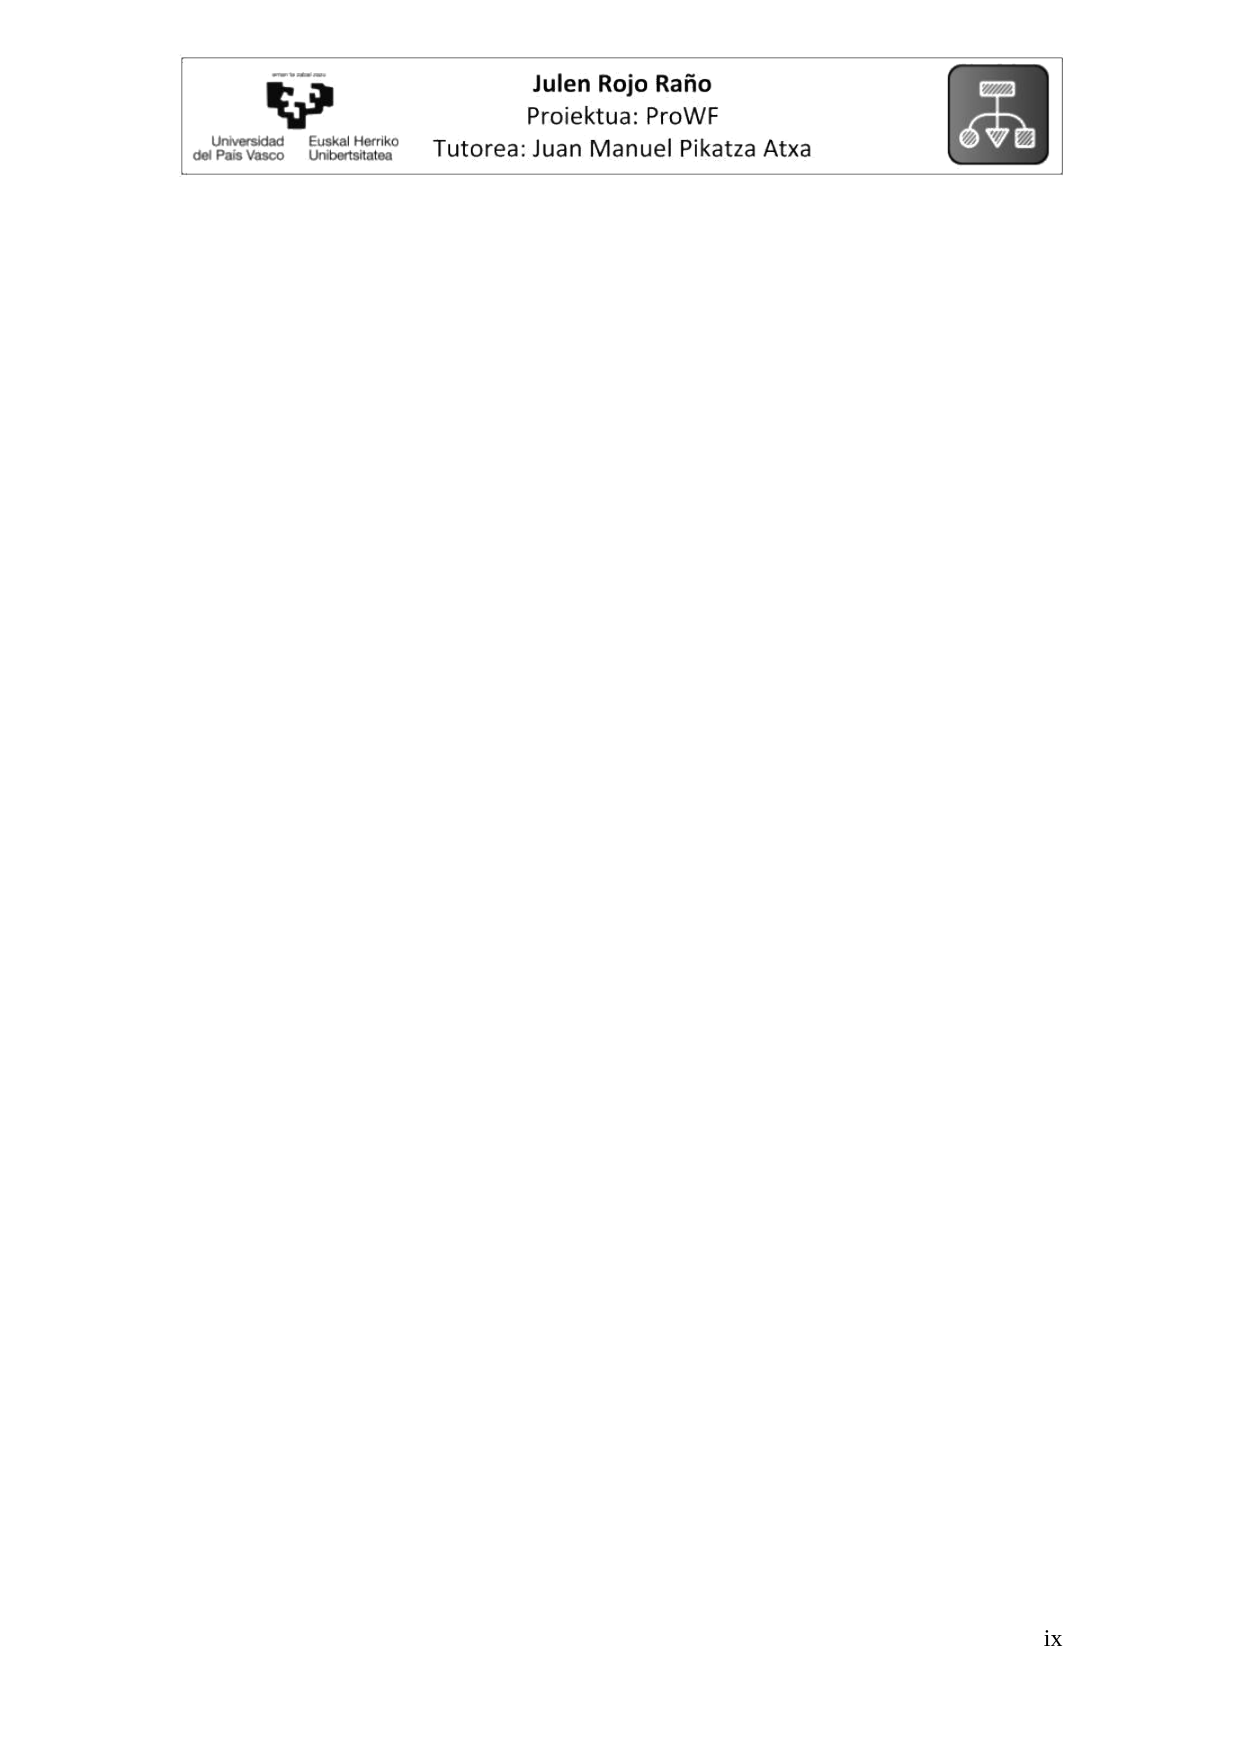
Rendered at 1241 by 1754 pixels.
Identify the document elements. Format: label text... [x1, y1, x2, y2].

picture [178, 54, 1063, 177]
text ix [1044, 1624, 1090, 1651]
